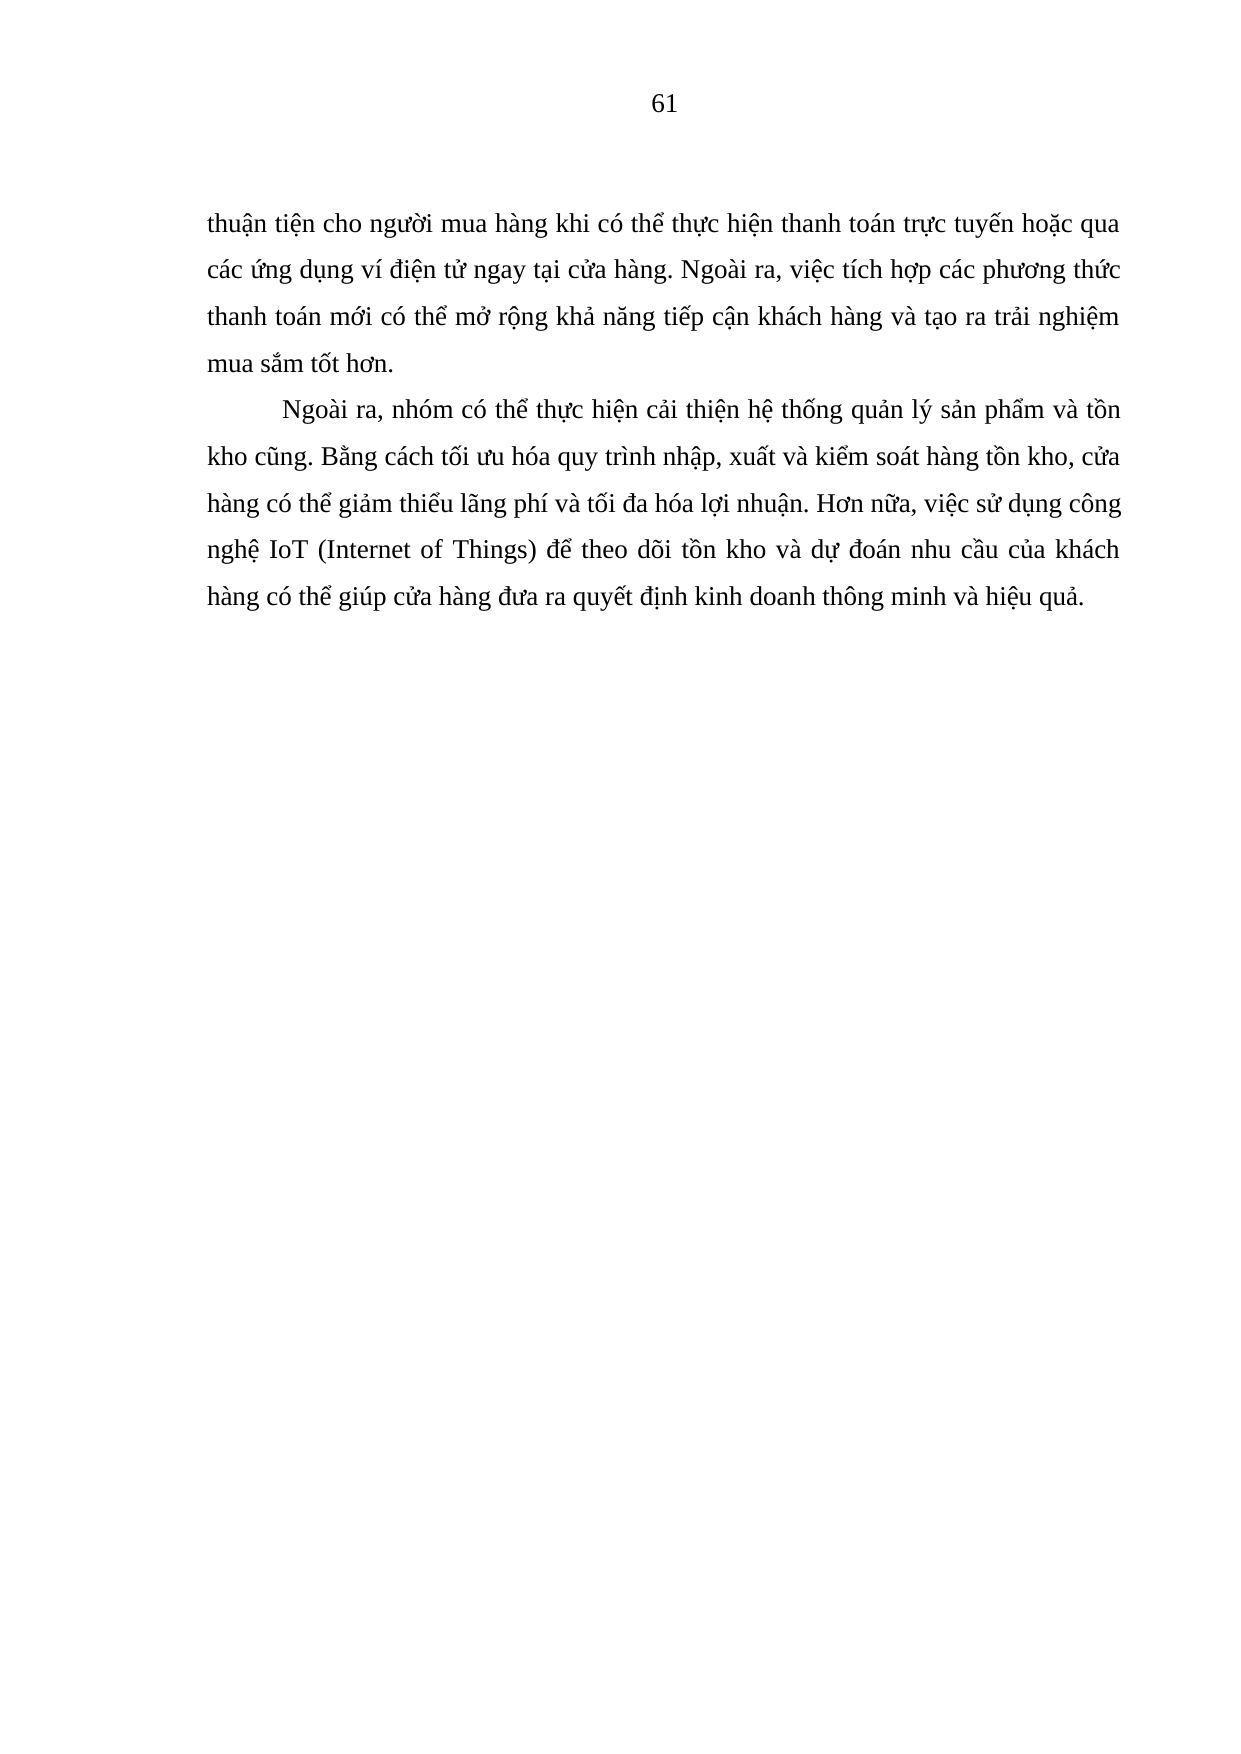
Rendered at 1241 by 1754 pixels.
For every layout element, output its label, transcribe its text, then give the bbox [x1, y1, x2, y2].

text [207, 207, 1122, 378]
text Ngoài ra, nhóm có thể thực hiện cải thiện hệ thống quản lý sản phẩm và tồn kho cũng. Bằng cách tối ưu hóa quy trình nhập, xuất và kiểm soát hàng tồn kho, cửa hàng có thể giảm thiểu lãng phí và tối đa hóa lợi nhuận. Hơn nữa, việc sử dụng công nghệ IoT (Internet of Things) để theo dõi tồn kho và dự đoán nhu cầu của khách hàng có thể giúp cửa hàng đưa ra quyết định kinh doanh thông minh và hiệu quả. [207, 393, 1122, 611]
